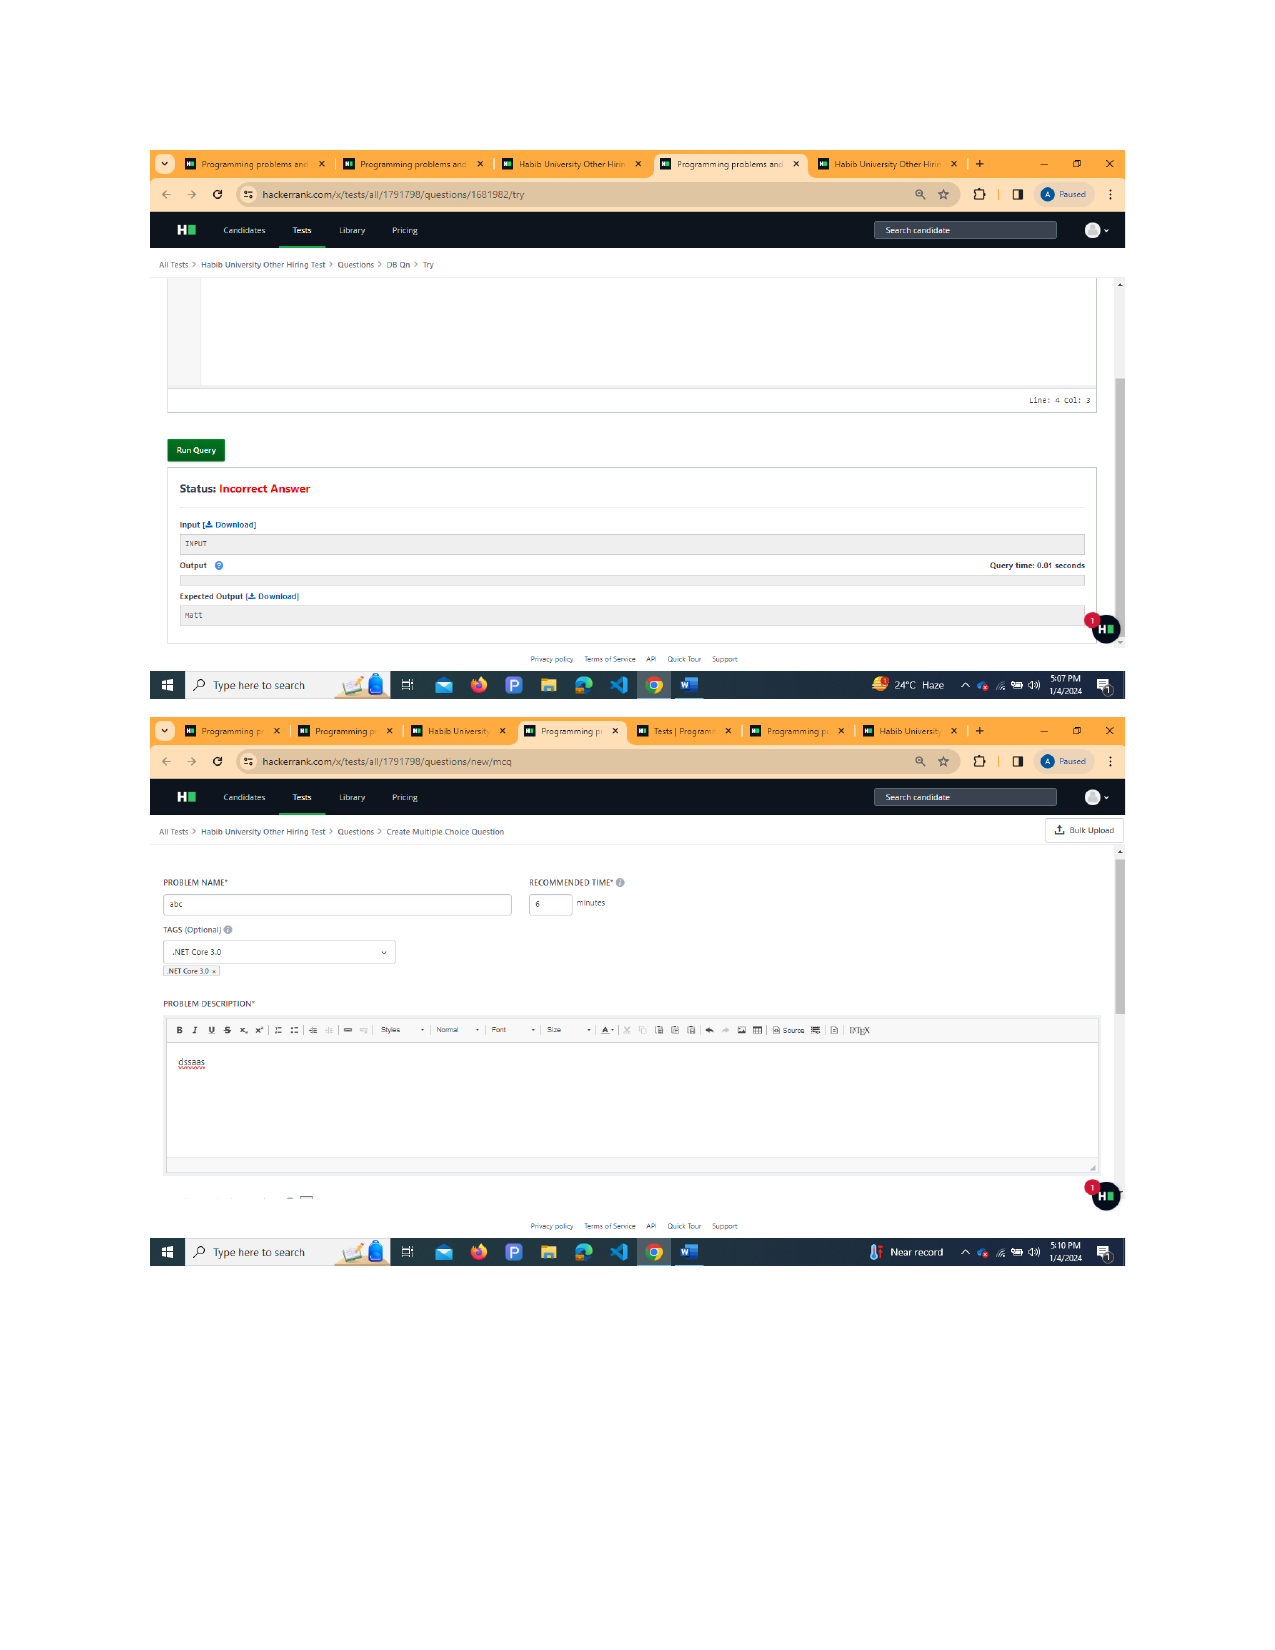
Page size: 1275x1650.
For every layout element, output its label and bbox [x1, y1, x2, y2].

picture [150, 150, 1125, 699]
picture [150, 717, 1125, 1266]
